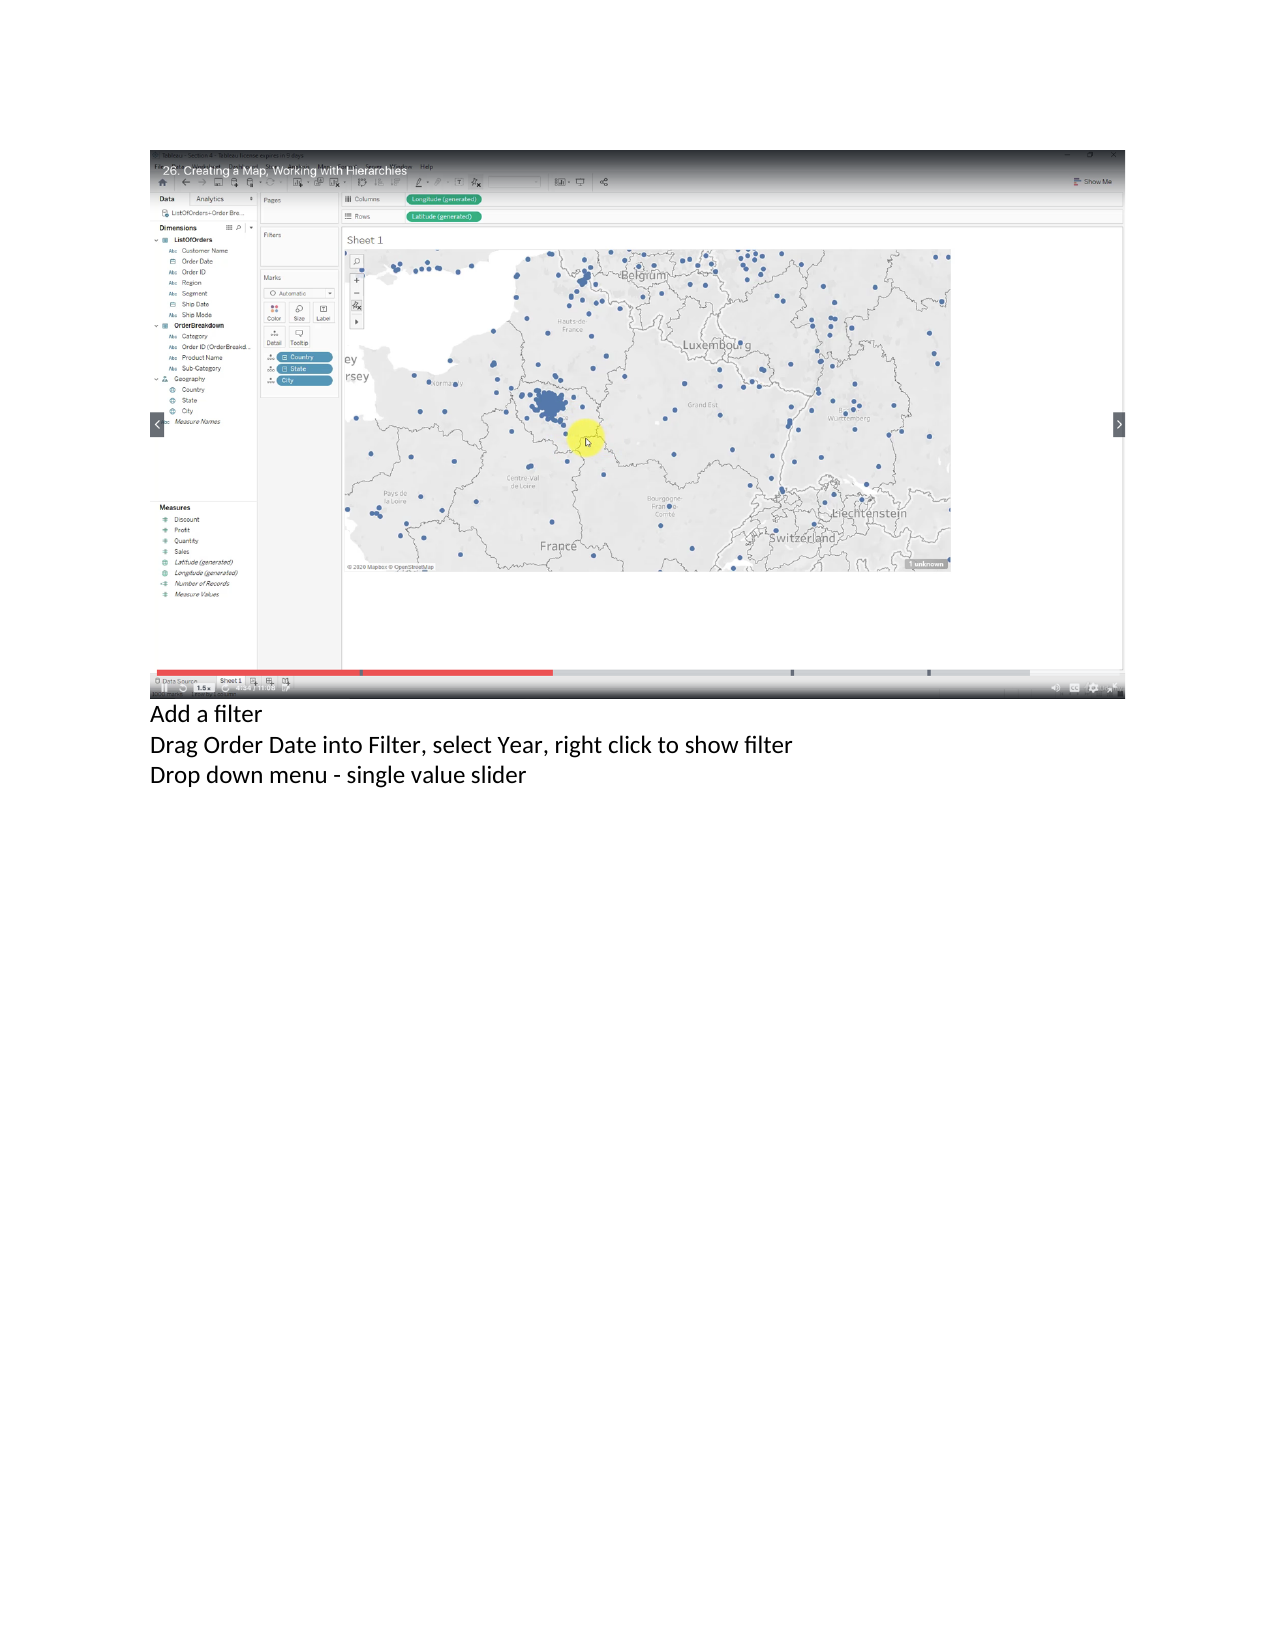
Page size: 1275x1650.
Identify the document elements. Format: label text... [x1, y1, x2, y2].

text Drag Order Date into Filter, select Year, right click to show filter [150, 729, 1125, 759]
text Drop down menu - single value slider [150, 759, 1125, 790]
picture [150, 150, 1125, 699]
text Add a filter [150, 699, 1125, 729]
